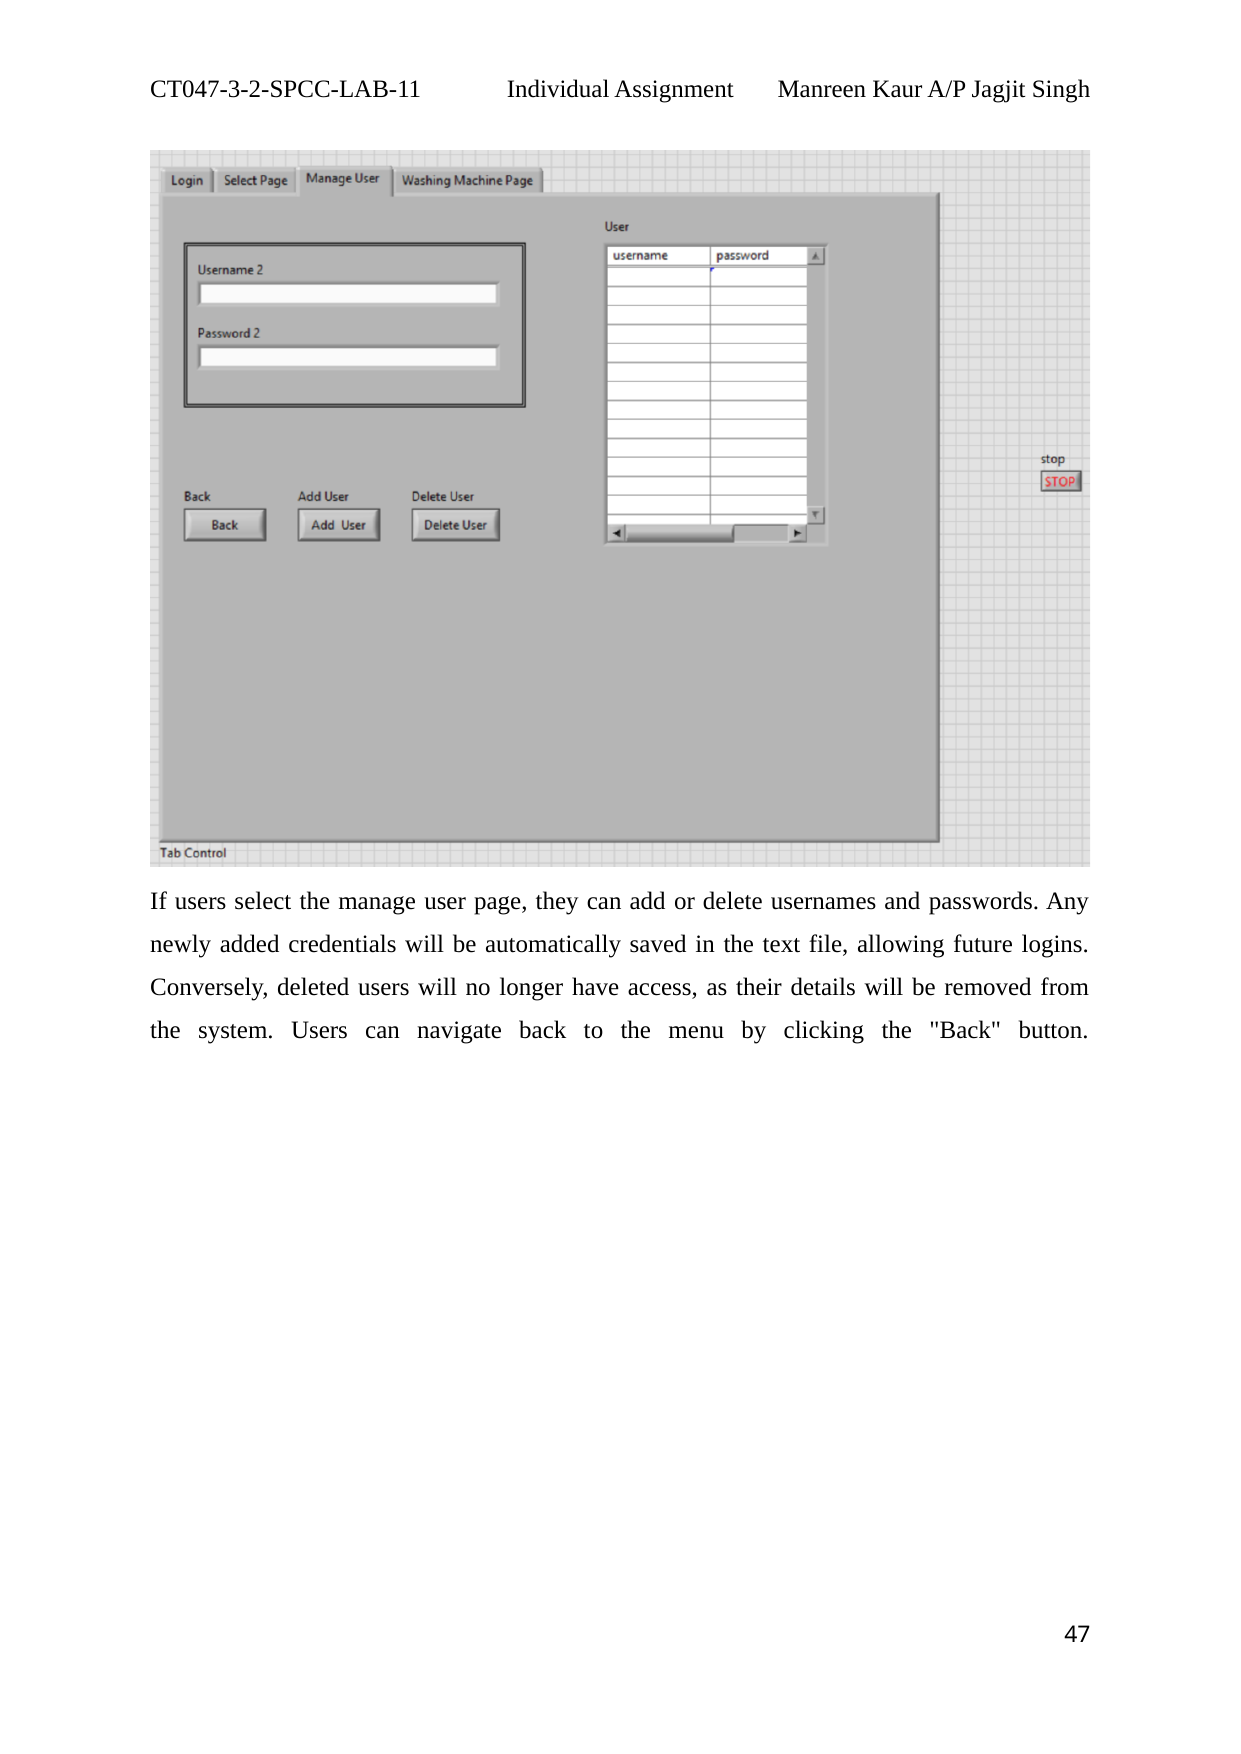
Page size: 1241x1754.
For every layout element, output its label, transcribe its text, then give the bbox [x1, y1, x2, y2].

picture [150, 150, 1091, 867]
text If users select the manage user page, they can add or delete usernames and passwords. Any newly added credentials will be automatically saved in the text file, allowing future logins. Conversely, deleted users will no longer have access, as their details will be removed from the system. Users can navigate back to the menu by clicking the "Back" button. [150, 886, 1090, 1091]
